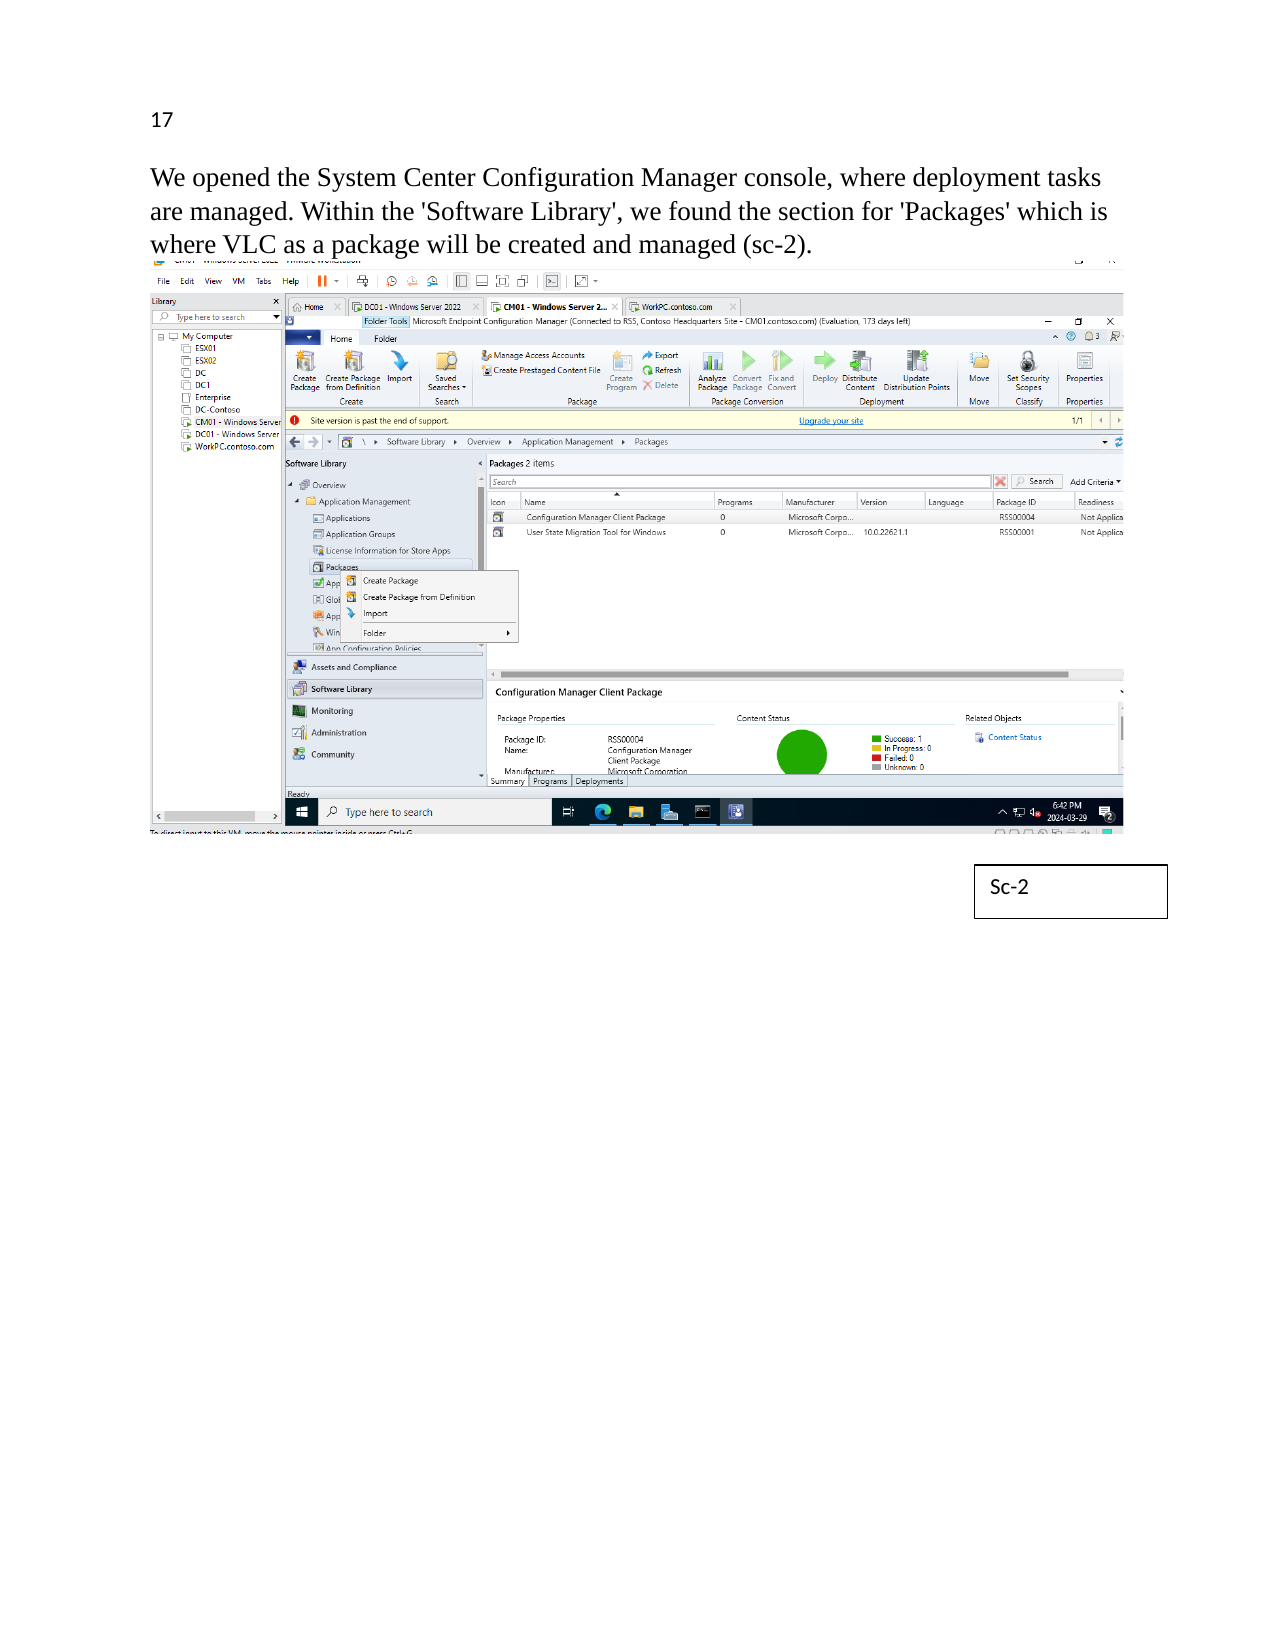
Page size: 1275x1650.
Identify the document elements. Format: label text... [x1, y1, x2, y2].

picture [150, 261, 1124, 834]
